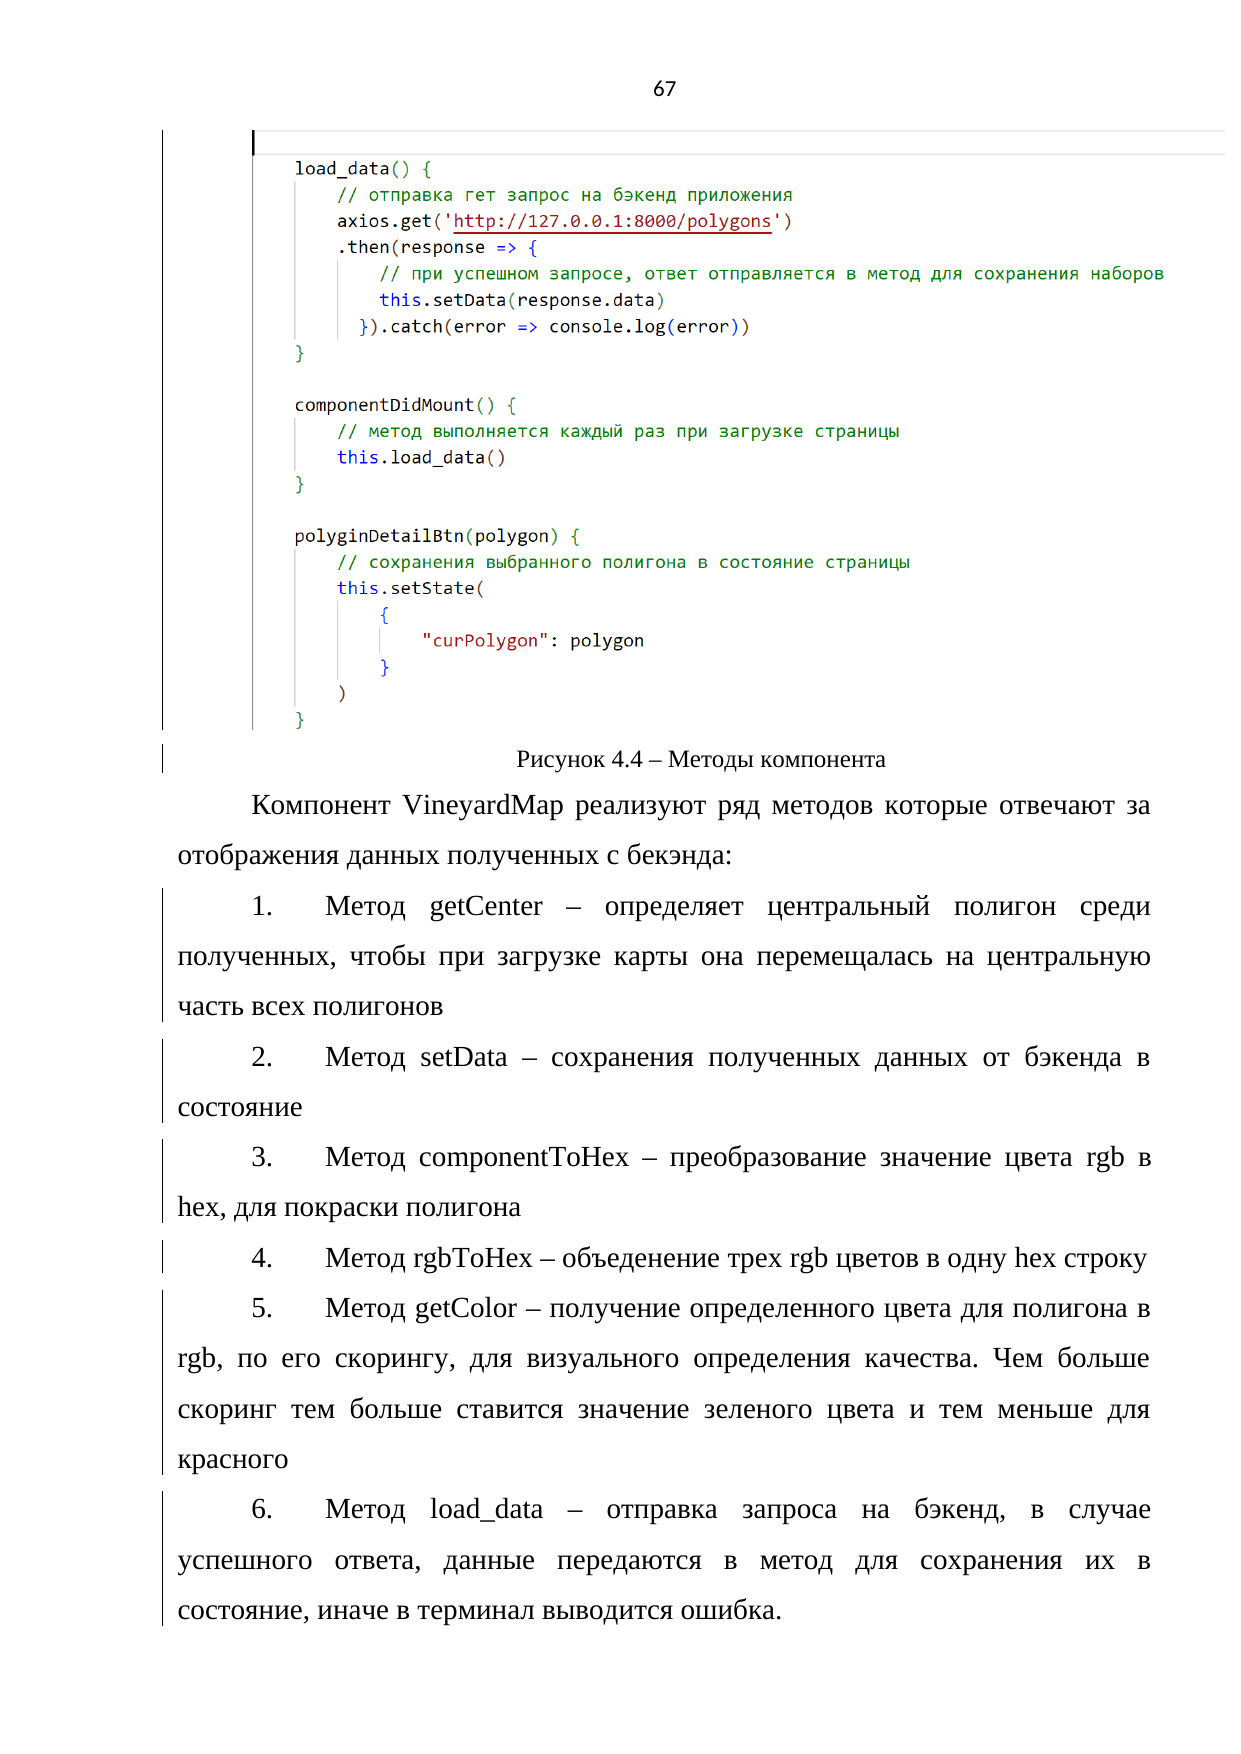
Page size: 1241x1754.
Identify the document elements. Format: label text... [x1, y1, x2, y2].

list Метод load_data – отправка запроса на бэкенд, в случае успешного ответа, данные передаются в метод для сохранения их в состояние, иначе в терминал выводится ошибка. [177, 1491, 1152, 1626]
text Рисунок 4.4 – Методы компонента [177, 744, 1152, 773]
text Компонент VineyardMap реализуют ряд методов которые отвечают за отображения данных полученных с бекэнда: [177, 787, 1152, 871]
list Метод getCenter – определяет центральный полигон среди полученных, чтобы при загрузке карты она перемещалась на центральную часть всех полигонов [177, 888, 1152, 1022]
list Метод setData – сохранения полученных данных от бэкенда в состояние [177, 1039, 1152, 1122]
list Метод getColor – получение определенного цвета для полигона в rgb, по его скорингу, для визуального определения качества. Чем больше скоринг тем больше ставится значение зеленого цвета и тем меньше для красного [177, 1290, 1152, 1475]
list Метод rgbToHex – объеденение трех rgb цветов в одну hex строку [177, 1240, 1152, 1273]
picture [251, 130, 1226, 730]
list Метод componentToHex – преобразование значение цвета rgb в hex, для покраски полигона [177, 1139, 1152, 1223]
